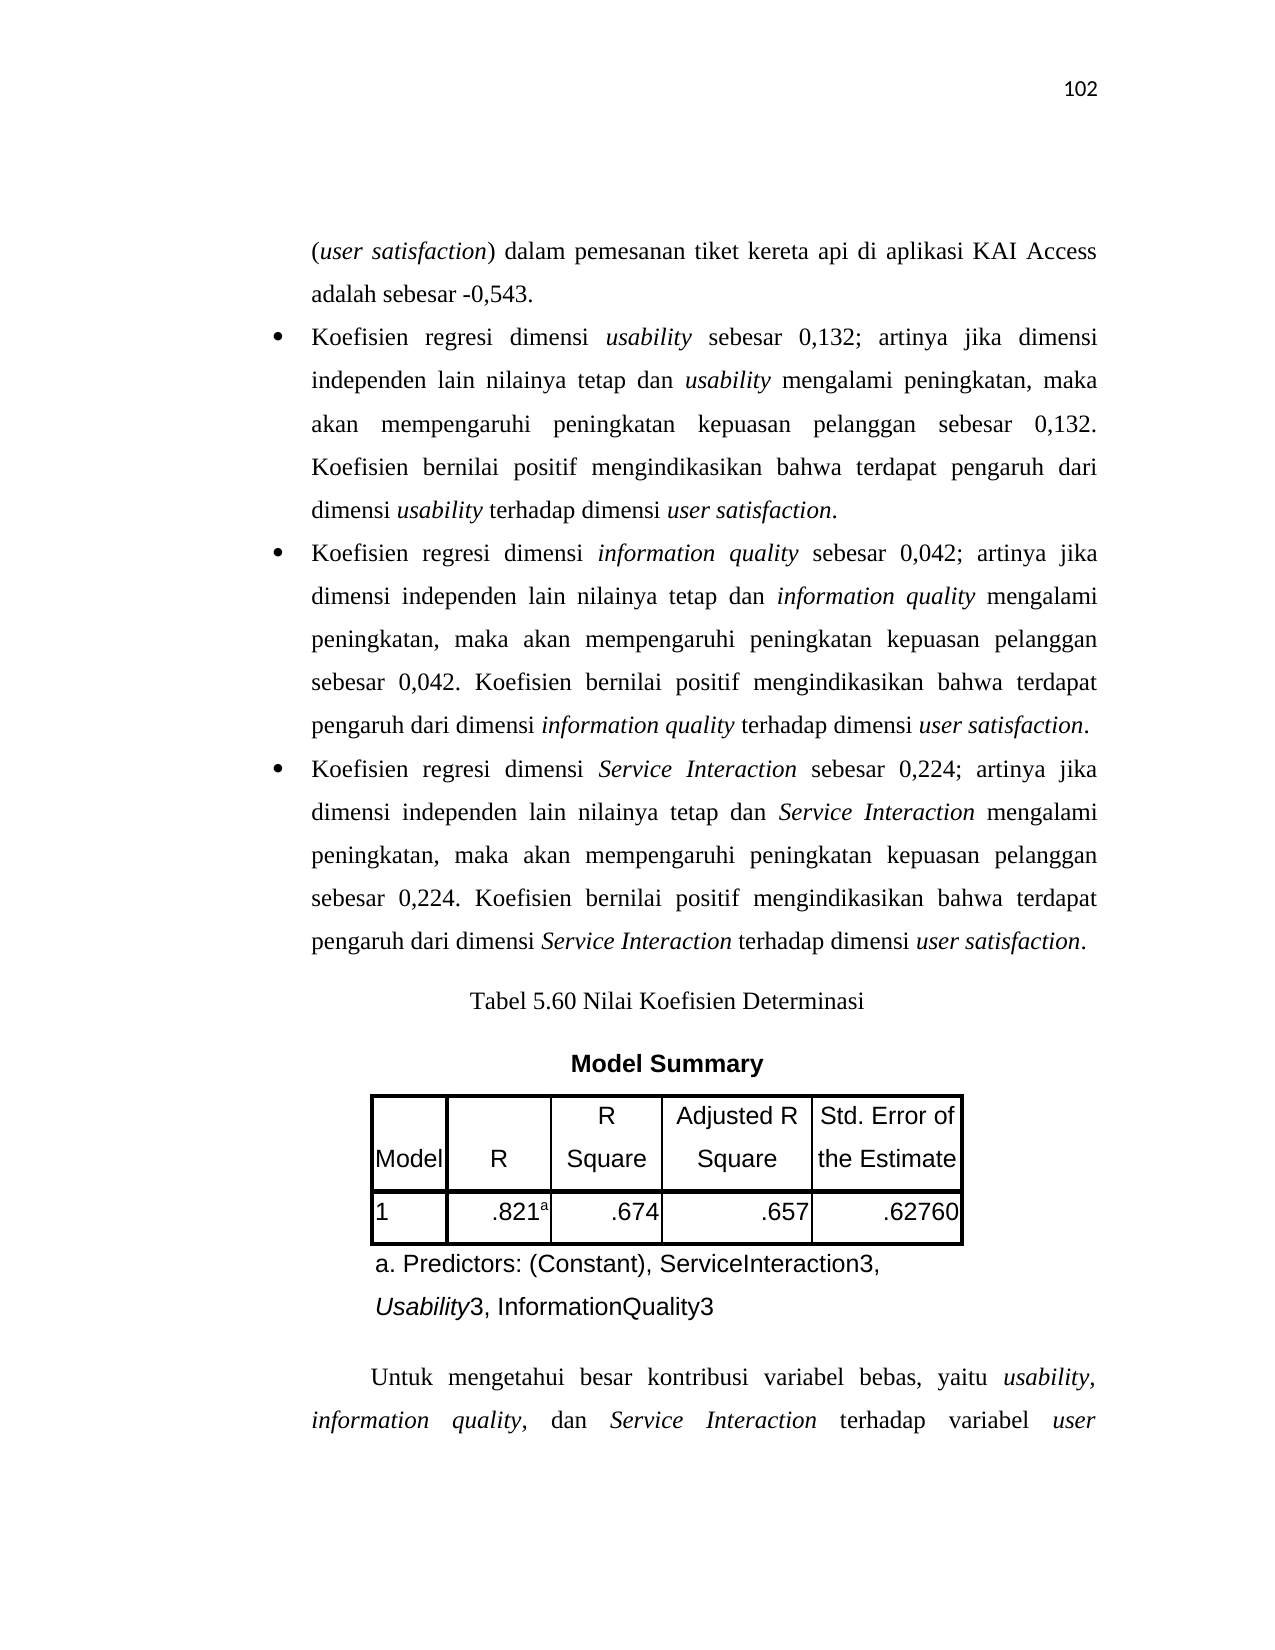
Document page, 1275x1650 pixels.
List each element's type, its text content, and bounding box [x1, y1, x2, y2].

table_cell Model [374, 1098, 445, 1189]
table_cell R Square [552, 1098, 661, 1189]
table_cell .657 [663, 1194, 811, 1242]
list Koefisien regresi dimensi usability sebesar 0,132; artinya jika dimensi independen lain nilainya tetap dan usability mengalami peningkatan, maka akan mempengaruhi peningkatan kepuasan pelanggan sebesar 0,132. Koefisien bernilai positif mengindikasikan bahwa terdapat pengaruh dari dimensi usability terhadap dimensi user satisfaction. [274, 322, 1098, 524]
table_cell .821a [449, 1194, 550, 1242]
table_cell .62760 [813, 1194, 960, 1242]
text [311, 1362, 1098, 1434]
table_cell .674 [552, 1194, 661, 1242]
list Koefisien regresi dimensi information quality sebesar 0,042; artinya jika dimensi independen lain nilainya tetap dan information quality mengalami peningkatan, maka akan mempengaruhi peningkatan kepuasan pelanggan sebesar 0,042. Koefisien bernilai positif mengindikasikan bahwa terdapat pengaruh dari dimensi information quality terhadap dimensi user satisfaction. [274, 538, 1098, 739]
table_cell 1 [374, 1194, 445, 1242]
table_cell Adjusted R Square [663, 1098, 811, 1189]
table_cell a. Predictors: (Constant), ServiceInteraction3, Usability3, InformationQuality3 [372, 1246, 962, 1337]
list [274, 236, 1098, 308]
list Koefisien regresi dimensi Service Interaction sebesar 0,224; artinya jika dimensi independen lain nilainya tetap dan Service Interaction mengalami peningkatan, maka akan mempengaruhi peningkatan kepuasan pelanggan sebesar 0,224. Koefisien bernilai positif mengindikasikan bahwa terdapat pengaruh dari dimensi Service Interaction terhadap dimensi user satisfaction. [274, 754, 1098, 955]
table_cell R [449, 1098, 550, 1189]
table_header Model Summary [372, 1046, 962, 1094]
table_cell Std. Error of the Estimate [813, 1098, 960, 1189]
